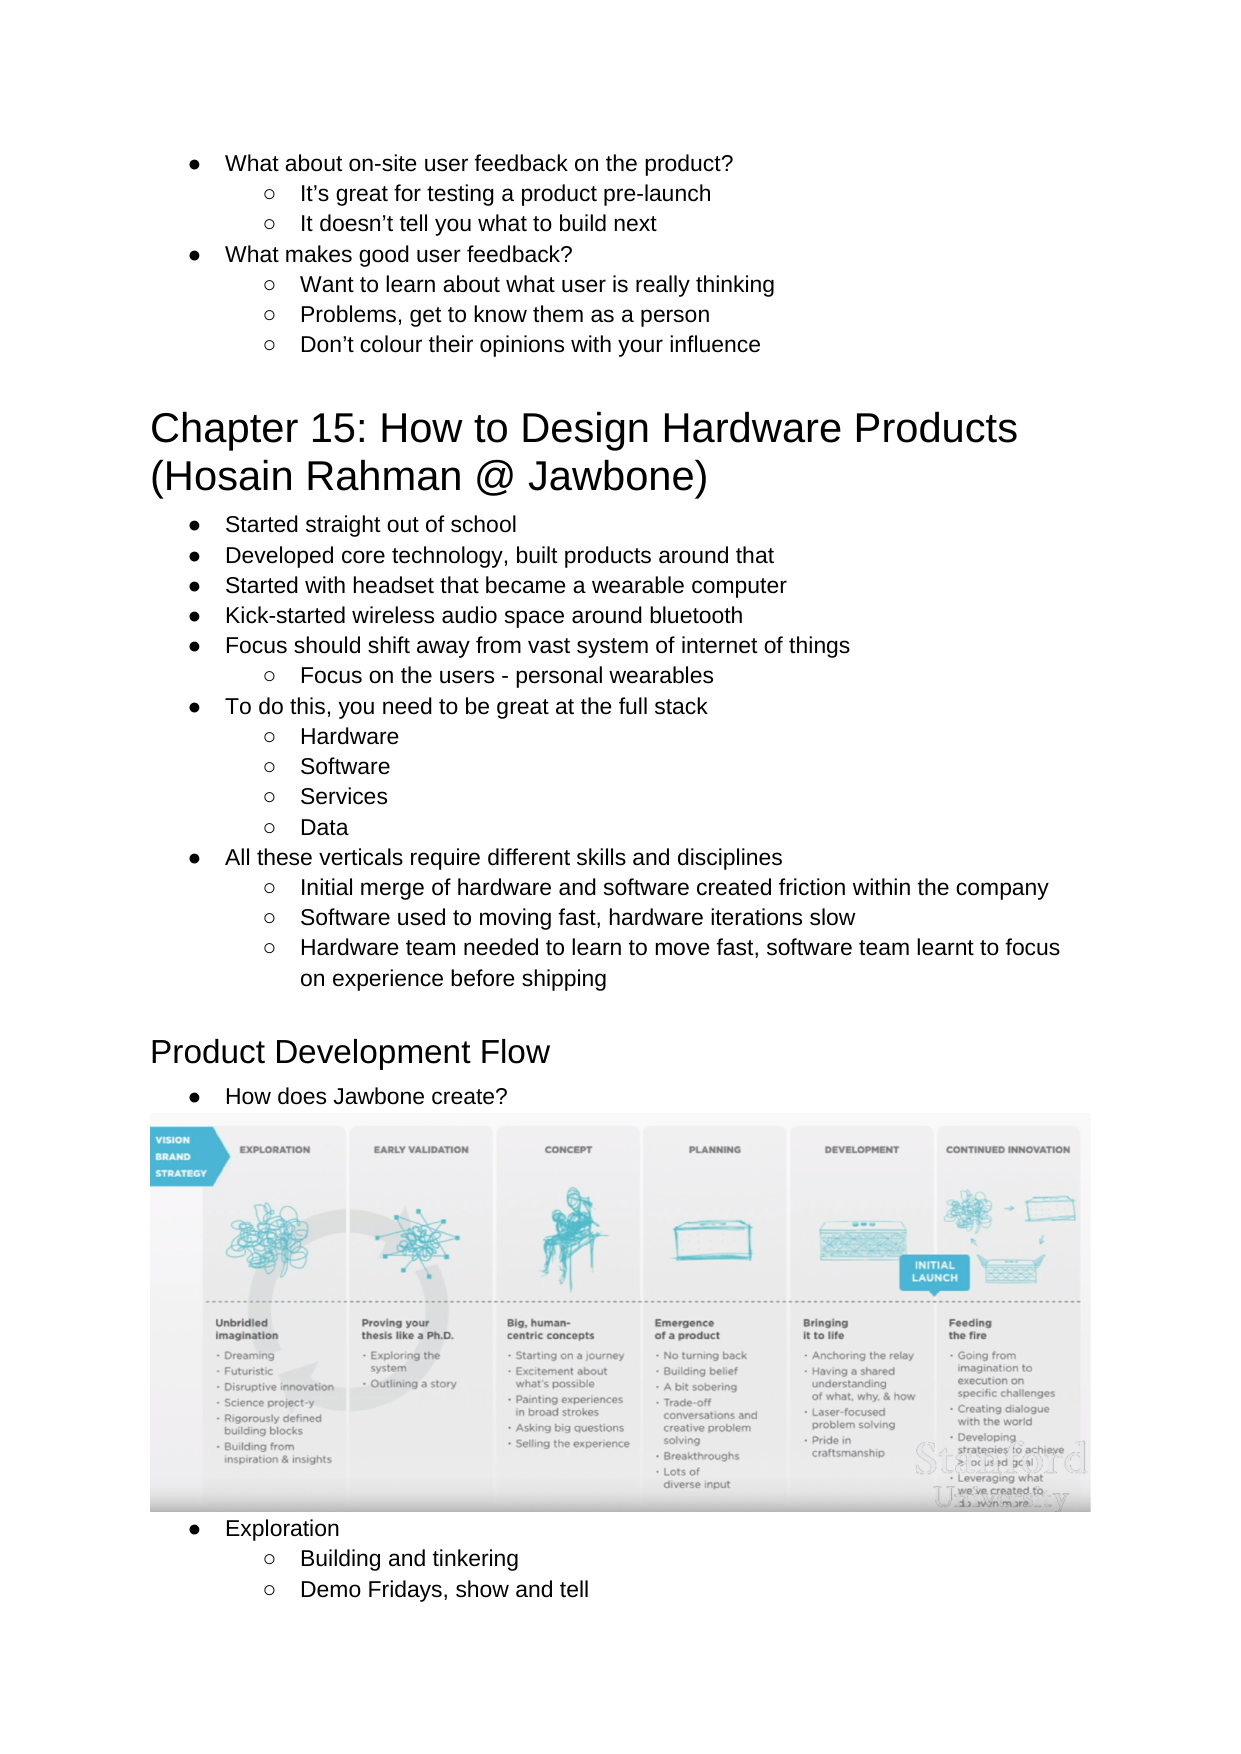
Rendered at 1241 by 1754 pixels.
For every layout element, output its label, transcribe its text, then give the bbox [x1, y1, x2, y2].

list Initial merge of hardware and software created friction within the company [262, 874, 1090, 900]
list It’s great for testing a product pre-launch [262, 180, 1090, 207]
list Hardware [262, 723, 1090, 749]
picture [150, 1113, 1091, 1512]
list Don’t colour their opinions with your influence [262, 331, 1090, 358]
list Software used to moving fast, hardware iterations slow [262, 904, 1090, 931]
list Software [262, 753, 1090, 779]
list Want to learn about what user is really thinking [262, 271, 1090, 297]
list Data [262, 813, 1090, 840]
list Demo Fridays, show and tell [262, 1576, 1090, 1602]
list Developed core technology, built products around that [187, 542, 1090, 568]
list Focus should shift away from vast system of internet of things [187, 632, 1090, 659]
list Started straight out of school [187, 511, 1090, 538]
list Building and tinkering [262, 1545, 1090, 1572]
list Hardware team needed to learn to move fast, software team learnt to focus on experience before shipping [262, 934, 1090, 991]
subtitle Product Development Flow [150, 1032, 1090, 1071]
list It doesn’t tell you what to build next [262, 210, 1090, 237]
subtitle Chapter 15: How to Design Hardware Products (Hosain Rahman @ Jawbone) [150, 403, 1090, 499]
list Started with headset that became a wearable computer [187, 572, 1090, 598]
list Exploration [187, 1515, 1090, 1542]
list How does Jawbone create? [187, 1083, 1090, 1109]
list What makes good user feedback? [187, 241, 1090, 267]
list Problems, get to know them as a person [262, 301, 1090, 327]
list What about on-site user feedback on the product? [187, 150, 1090, 176]
list Services [262, 783, 1090, 810]
list All these verticals require different skills and disciplines [187, 844, 1090, 870]
list Focus on the users - personal wearables [262, 662, 1090, 689]
list To do this, you need to be great at the full stack [187, 693, 1090, 719]
list Kick-started wireless audio space around bluetooth [187, 602, 1090, 628]
